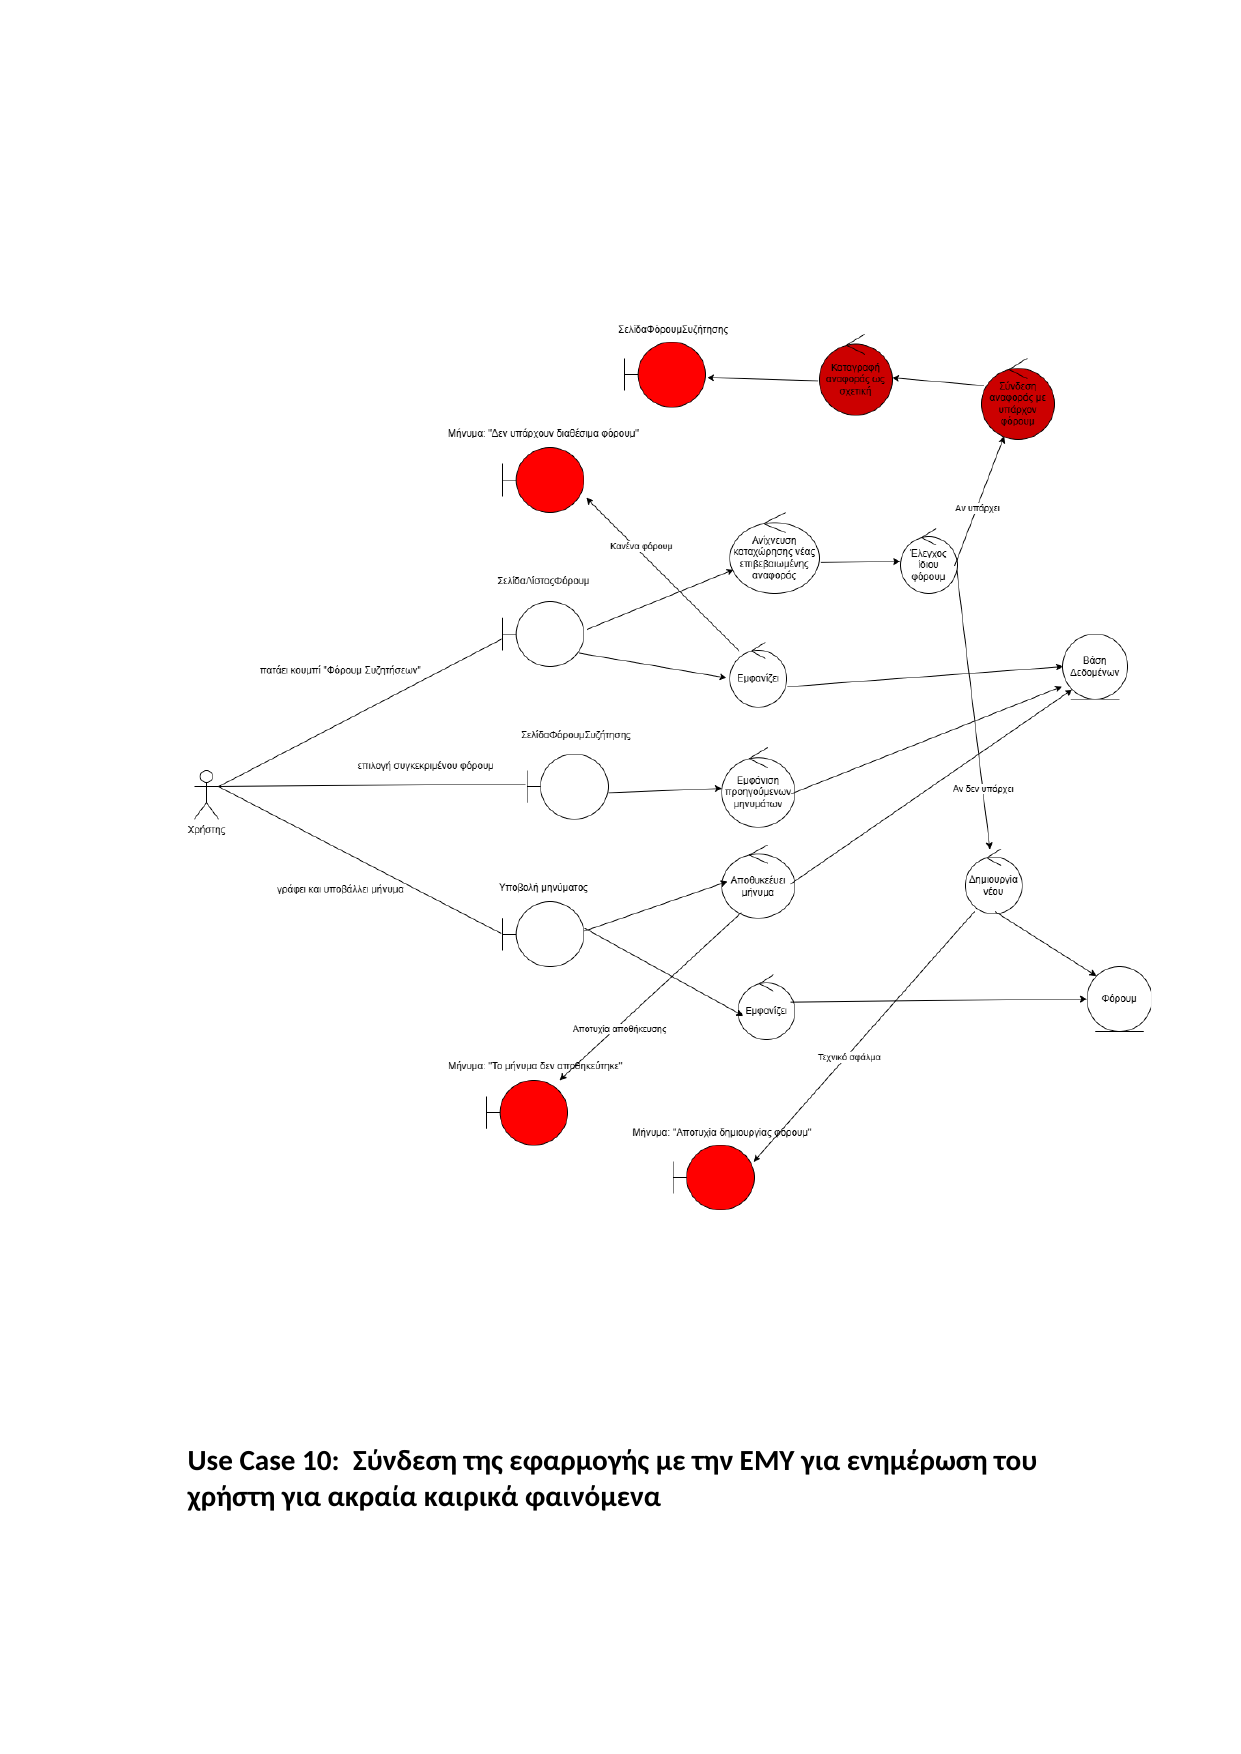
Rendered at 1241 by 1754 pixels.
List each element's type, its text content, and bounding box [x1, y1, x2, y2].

text Use Case 10: Σύνδεση της εφαρμογής με την ΕΜΥ για ενημέρωση του χρήστη για ακραία καιρικά φαινόμενα [187, 1442, 1053, 1514]
picture [187, 317, 1152, 1210]
